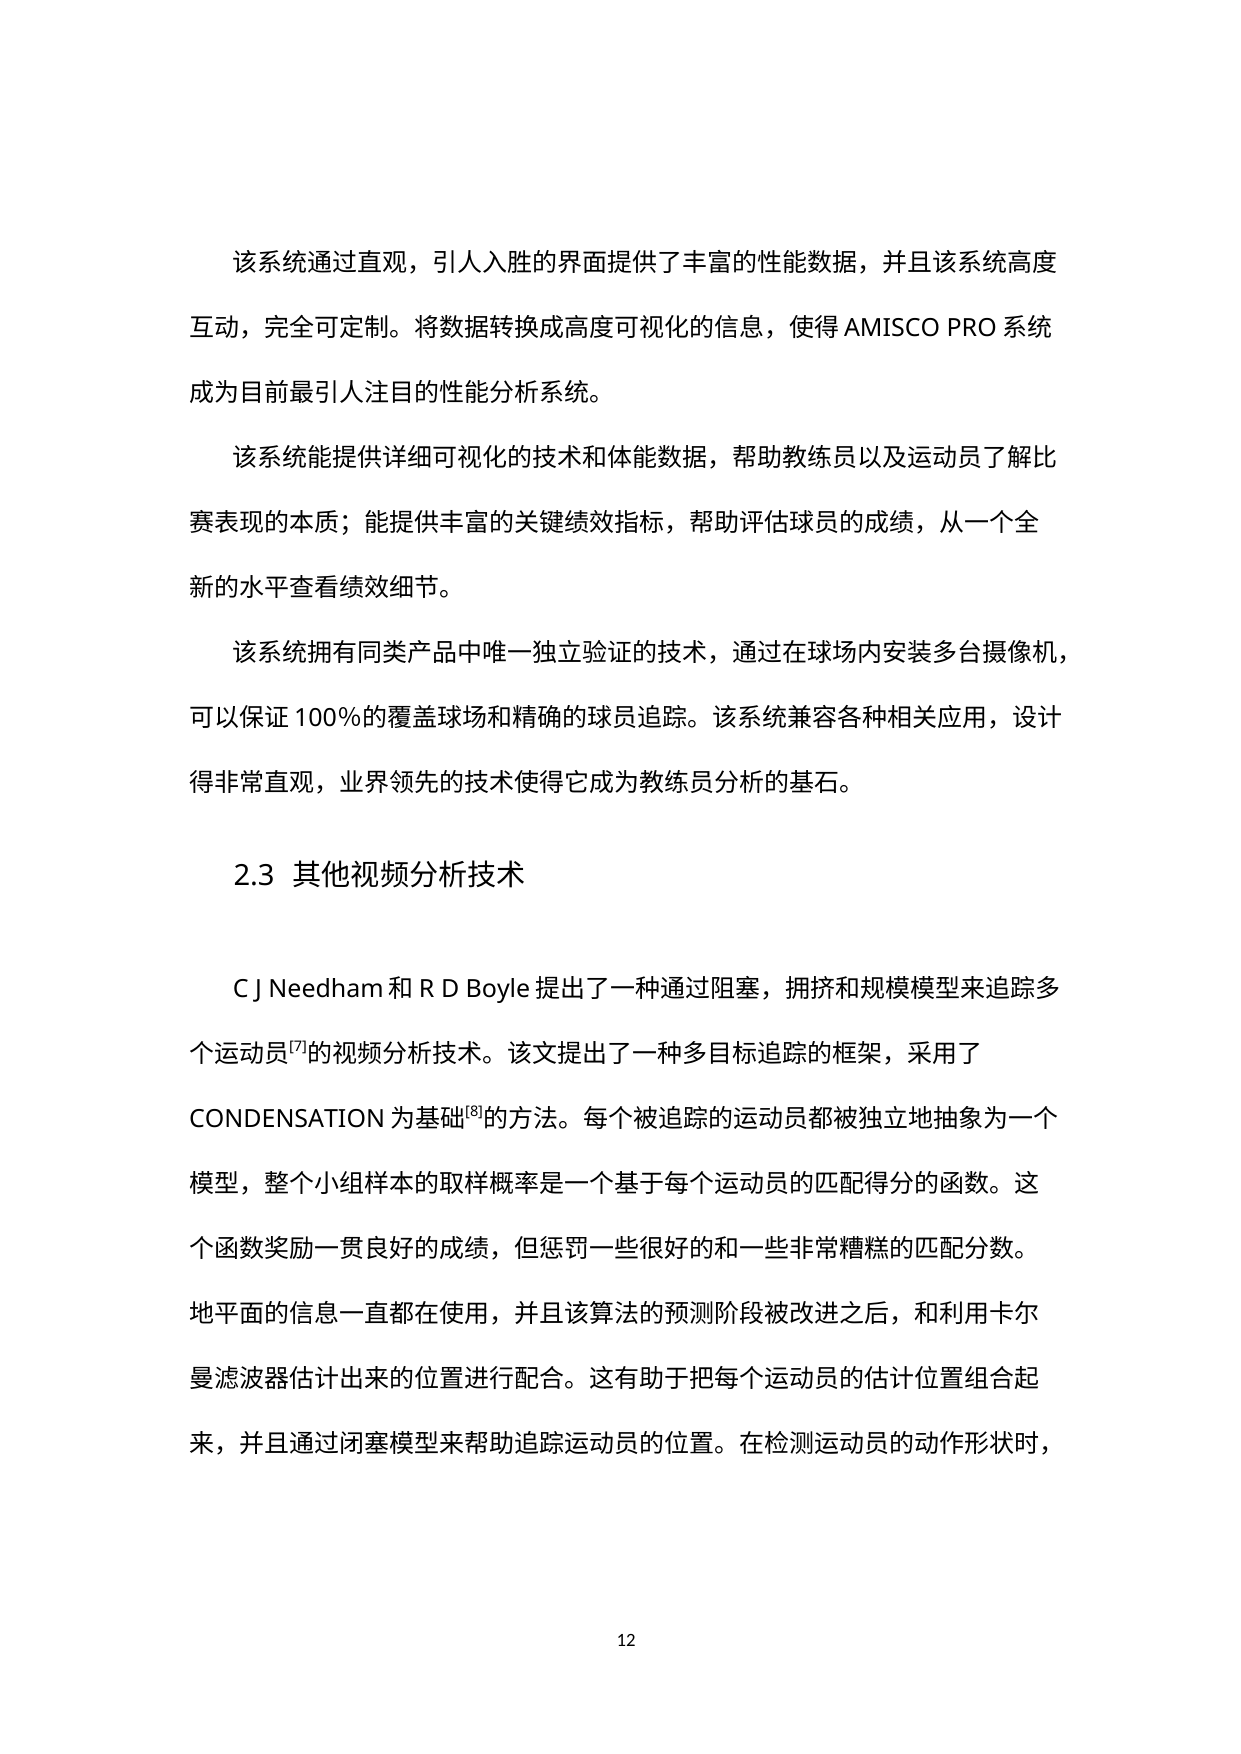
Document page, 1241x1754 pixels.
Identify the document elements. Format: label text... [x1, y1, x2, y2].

text 该系统能提供详细可视化的技术和体能数据，帮助教练员以及运动员了解比赛表现的本质；能提供丰富的关键绩效指标，帮助评估球员的成绩，从一个全新的水平查看绩效细节。 [189, 423, 1063, 618]
subtitle 其他视频分析技术 [233, 841, 1063, 906]
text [189, 954, 1063, 1474]
text 该系统通过直观，引人入胜的界面提供了丰富的性能数据，并且该系统高度互动，完全可定制。将数据转换成高度可视化的信息，使得AMISCO PRO系统成为目前最引人注目的性能分析系统。 [189, 228, 1063, 423]
text 该系统拥有同类产品中唯一独立验证的技术，通过在球场内安装多台摄像机，可以保证100％的覆盖​​球场和精确的球员追踪。该系统兼容各种相关应用，设计得非常直观，业界领先的技术使得它成为教练员分析的基石。 [189, 618, 1063, 813]
